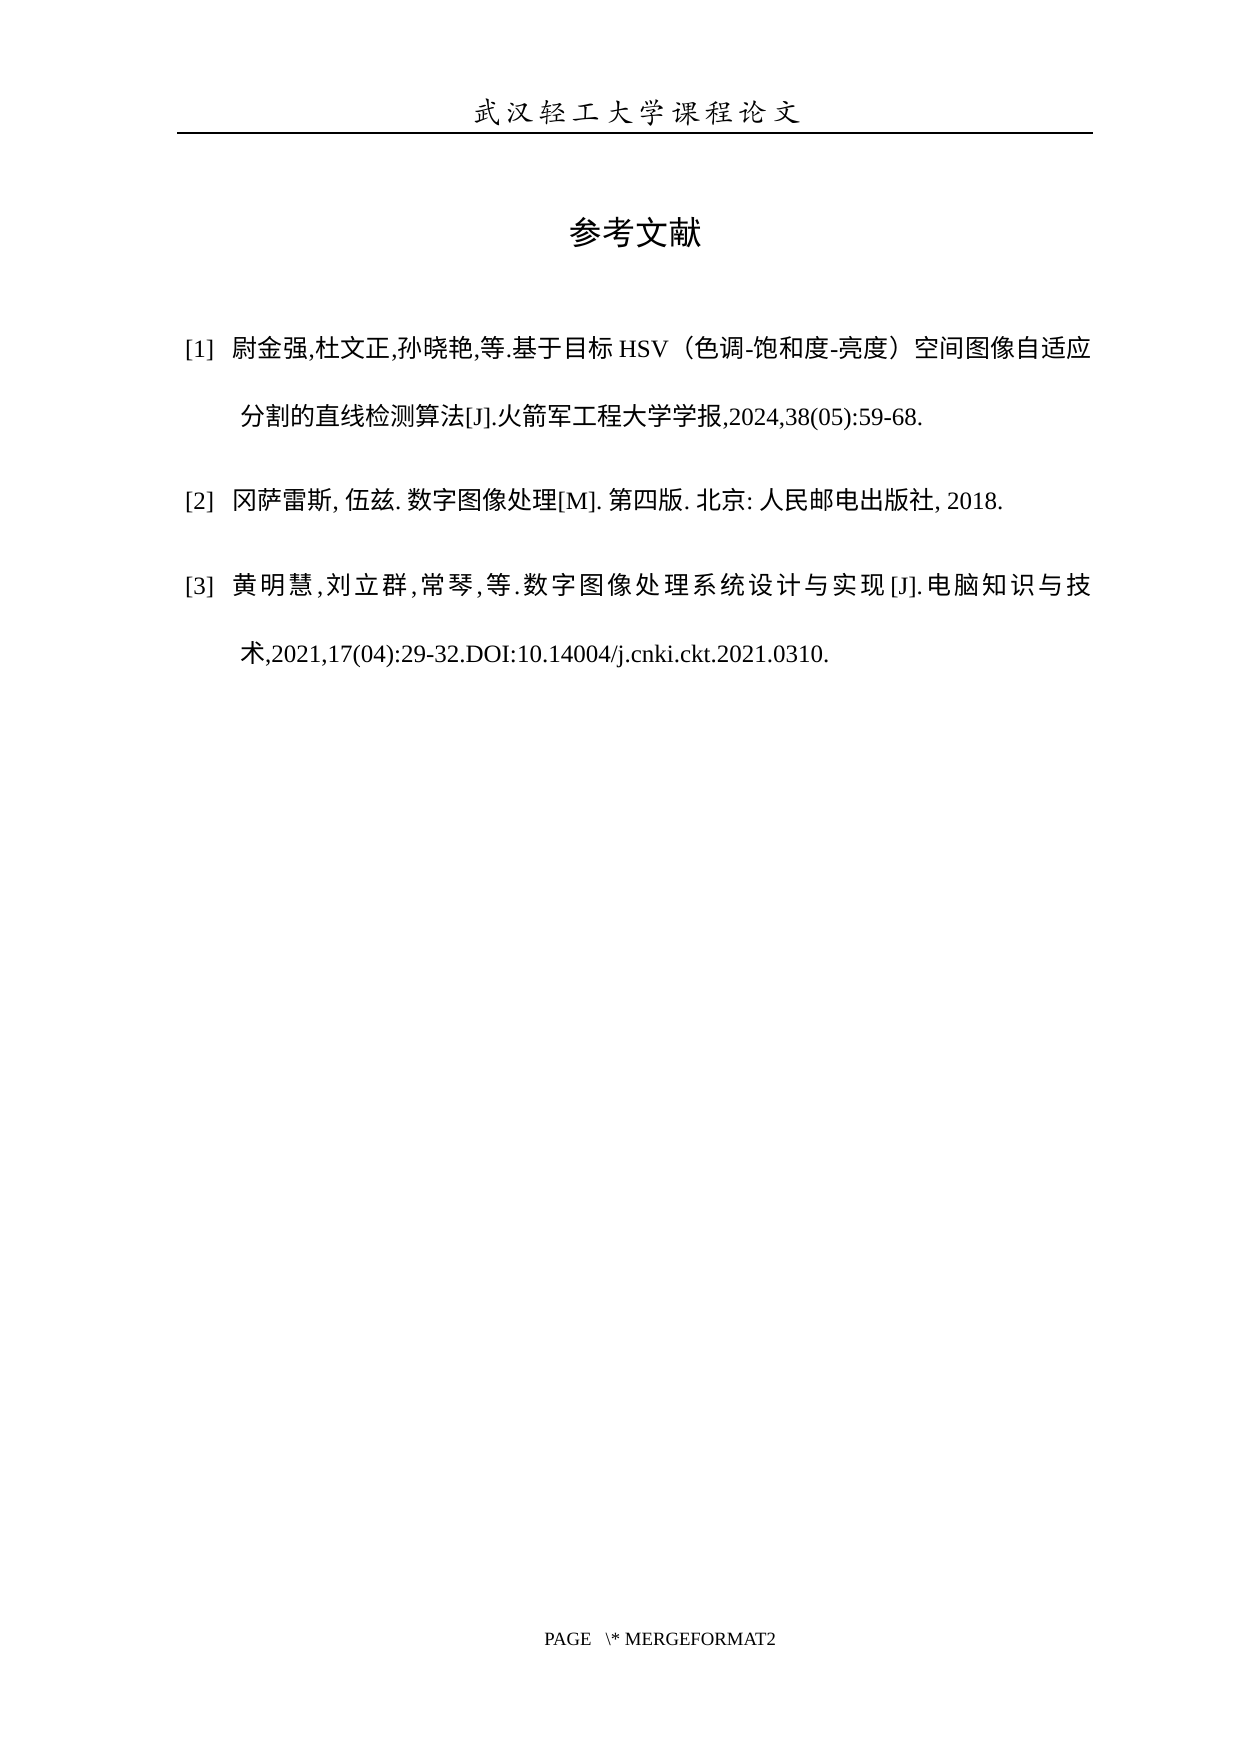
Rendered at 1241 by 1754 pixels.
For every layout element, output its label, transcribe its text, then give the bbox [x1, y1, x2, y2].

text 尉金强,杜文正,孙晓艳,等.基于目标HSV（色调-饱和度-亮度）空间图像自适应分割的直线检测算法[J].火箭军工程大学学报,2024,38(05):59-68. [185, 312, 1093, 448]
text 黄明慧,刘立群,常琴,等.数字图像处理系统设计与实现[J].电脑知识与技术,2021,17(04):29-32.DOI:10.14004/j.cnki.ckt.2021.0310. [185, 550, 1093, 686]
subtitle 参考文献 [177, 196, 1093, 264]
text 冈萨雷斯, 伍兹. 数字图像处理[M]. 第四版. 北京: 人民邮电出版社, 2018. [185, 465, 1093, 533]
